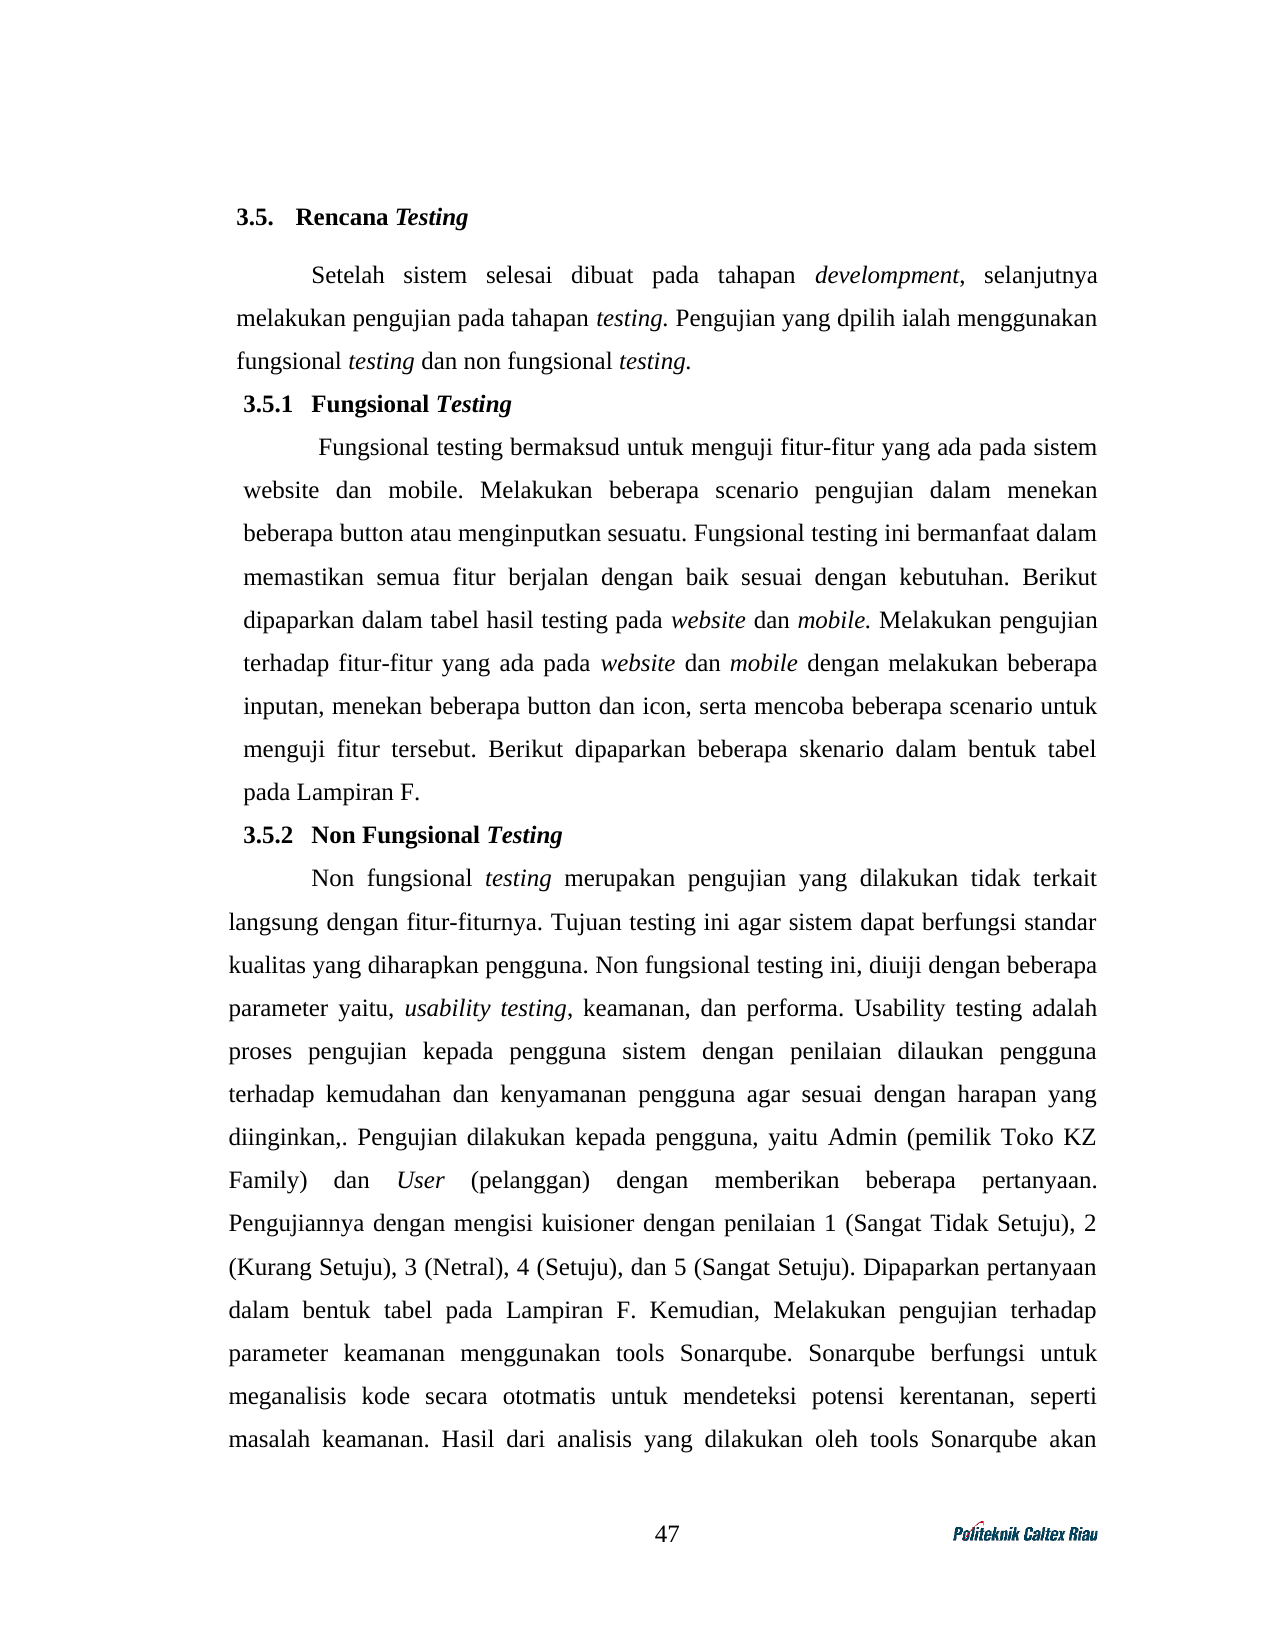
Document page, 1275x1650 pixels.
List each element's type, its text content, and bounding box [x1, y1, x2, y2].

text Setelah sistem selesai dibuat pada tahapan develompment, selanjutnya melakukan pengujian pada tahapan testing. Pengujian yang dpilih ialah menggunakan fungsional testing dan non fungsional testing. [236, 260, 1098, 375]
subtitle Rencana Testing [236, 202, 1098, 231]
list Non Fungsional Testing [243, 820, 1098, 849]
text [228, 863, 1098, 1453]
list Fungsional Testing [243, 389, 1098, 418]
text Fungsional testing bermaksud untuk menguji fitur-fitur yang ada pada sistem website dan mobile. Melakukan beberapa scenario pengujian dalam menekan beberapa button atau menginputkan sesuatu. Fungsional testing ini bermanfaat dalam memastikan semua fitur berjalan dengan baik sesuai dengan kebutuhan. Berikut dipaparkan dalam tabel hasil testing pada website dan mobile. Melakukan pengujian terhadap fitur-fitur yang ada pada website dan mobile dengan melakukan beberapa inputan, menekan beberapa button dan icon, serta mencoba beberapa scenario untuk menguji fitur tersebut. Berikut dipaparkan beberapa skenario dalam bentuk tabel pada Lampiran F. [243, 432, 1098, 806]
picture [951, 1521, 1098, 1543]
